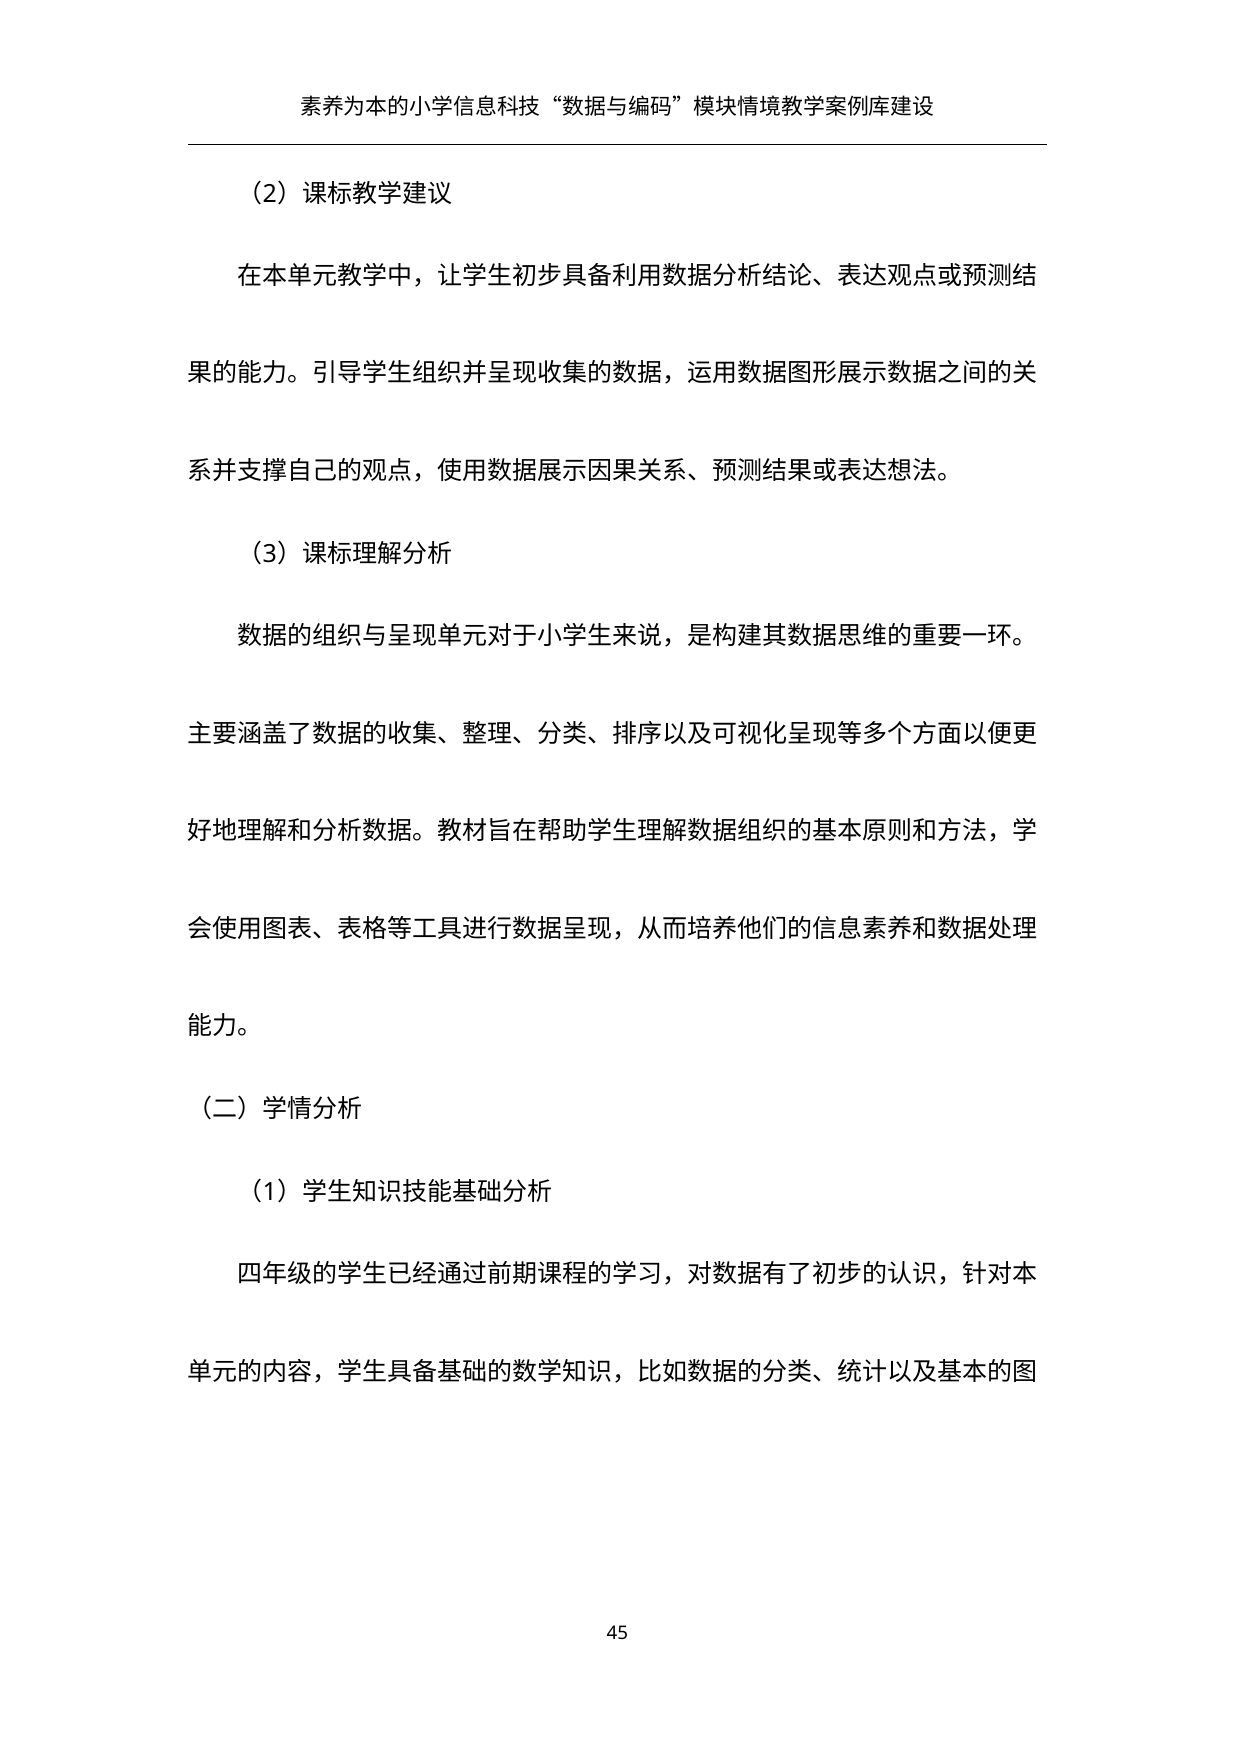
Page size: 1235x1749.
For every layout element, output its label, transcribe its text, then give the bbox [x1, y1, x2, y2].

text （二）学情分析 [187, 1074, 1047, 1139]
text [187, 1241, 1047, 1403]
list （3）课标理解分析 [187, 519, 1047, 584]
list 在本单元教学中，让学生初步具备利用数据分析结论、表达观点或预测结果的能力。引导学生组织并呈现收集的数据，运用数据图形展示数据之间的关系并支撑自己的观点，使用数据展示因果关系、预测结果或表达想法。 [187, 242, 1047, 502]
list 数据的组织与呈现单元对于小学生来说，是构建其数据思维的重要一环。主要涵盖了数据的收集、整理、分类、排序以及可视化呈现等多个方面以便更好地理解和分析数据。教材旨在帮助学生理解数据组织的基本原则和方法，学会使用图表、表格等工具进行数据呈现，从而培养他们的信息素养和数据处理能力。 [187, 602, 1047, 1057]
list （2）课标教学建议 [187, 159, 1047, 224]
text （1）学生知识技能基础分析 [187, 1157, 1047, 1222]
